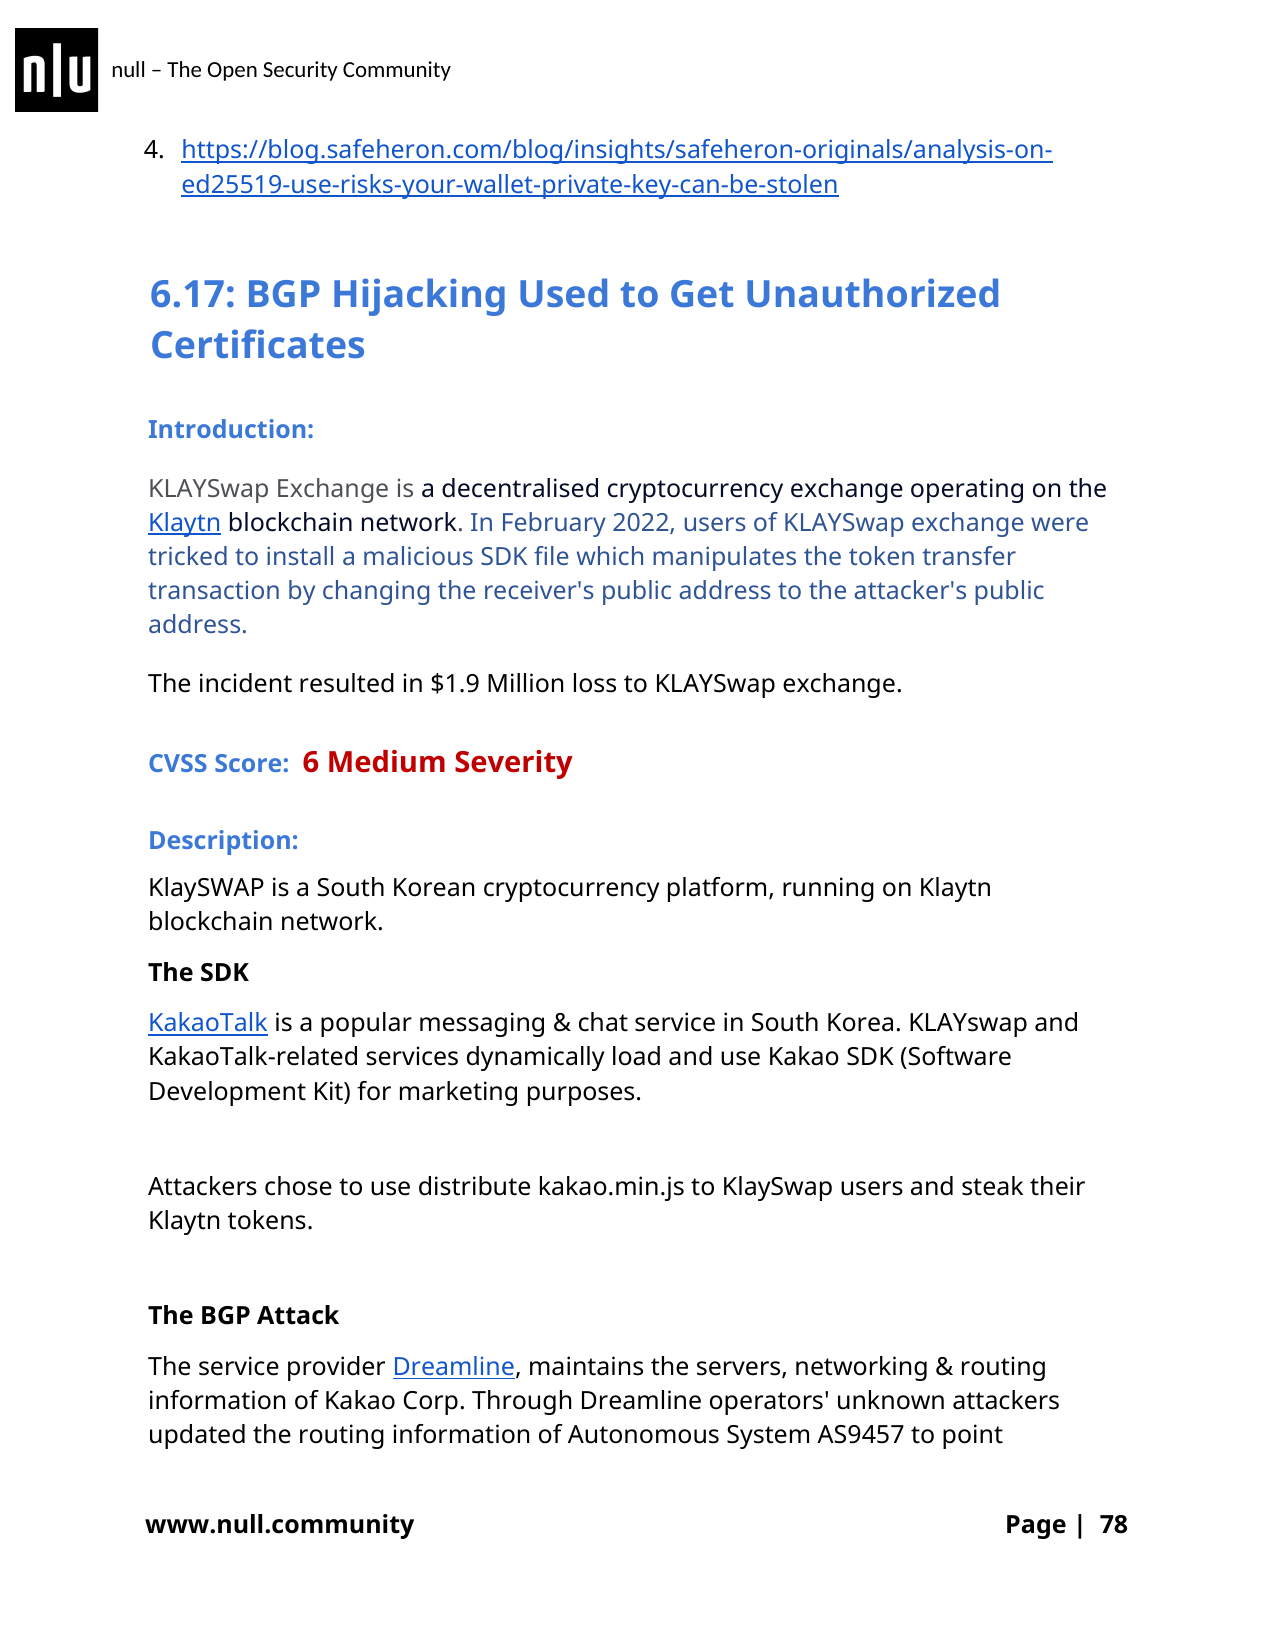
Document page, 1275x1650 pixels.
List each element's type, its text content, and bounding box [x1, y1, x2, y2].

subtitle KLAYSwap Exchange is a decentralised cryptocurrency exchange operating on the Klaytn blockchain network. In February 2022, users of KLAYSwap exchange were tricked to install a malicious SDK file which manipulates the token transfer transaction by changing the receiver's public address to the attacker's public address. [148, 471, 1108, 641]
text Attackers chose to use distribute kakao.min.js to KlaySwap users and steak their Klaytn tokens. [148, 1168, 1108, 1237]
text KakaoTalk is a popular messaging & chat service in South Korea. KLAYswap and KakaoTalk-related services dynamically load and use Kakao SDK (Software Development Kit) for marketing purposes. [148, 1005, 1108, 1107]
list https://blog.safeheron.com/blog/insights/safeheron-originals/analysis-on-ed25519-use-risks-your-wallet-private-key-can-be-stolen [144, 132, 1108, 200]
text 6.17: BGP Hijacking Used to Get Unauthorized Certificates [150, 268, 1108, 370]
subtitle CVSS Score: 6 Medium Severity [148, 742, 1108, 781]
picture [15, 28, 99, 112]
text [148, 1349, 1108, 1451]
text The BGP Attack [148, 1298, 1108, 1332]
subtitle Description: [148, 823, 1108, 857]
subtitle Introduction: [148, 411, 1108, 446]
text KlaySWAP is a South Korean cryptocurrency platform, running on Klaytn blockchain network. [148, 869, 1108, 938]
text The incident resulted in $1.9 Million loss to KLAYSwap exchange. [148, 666, 1108, 700]
text The SDK [148, 954, 1108, 988]
